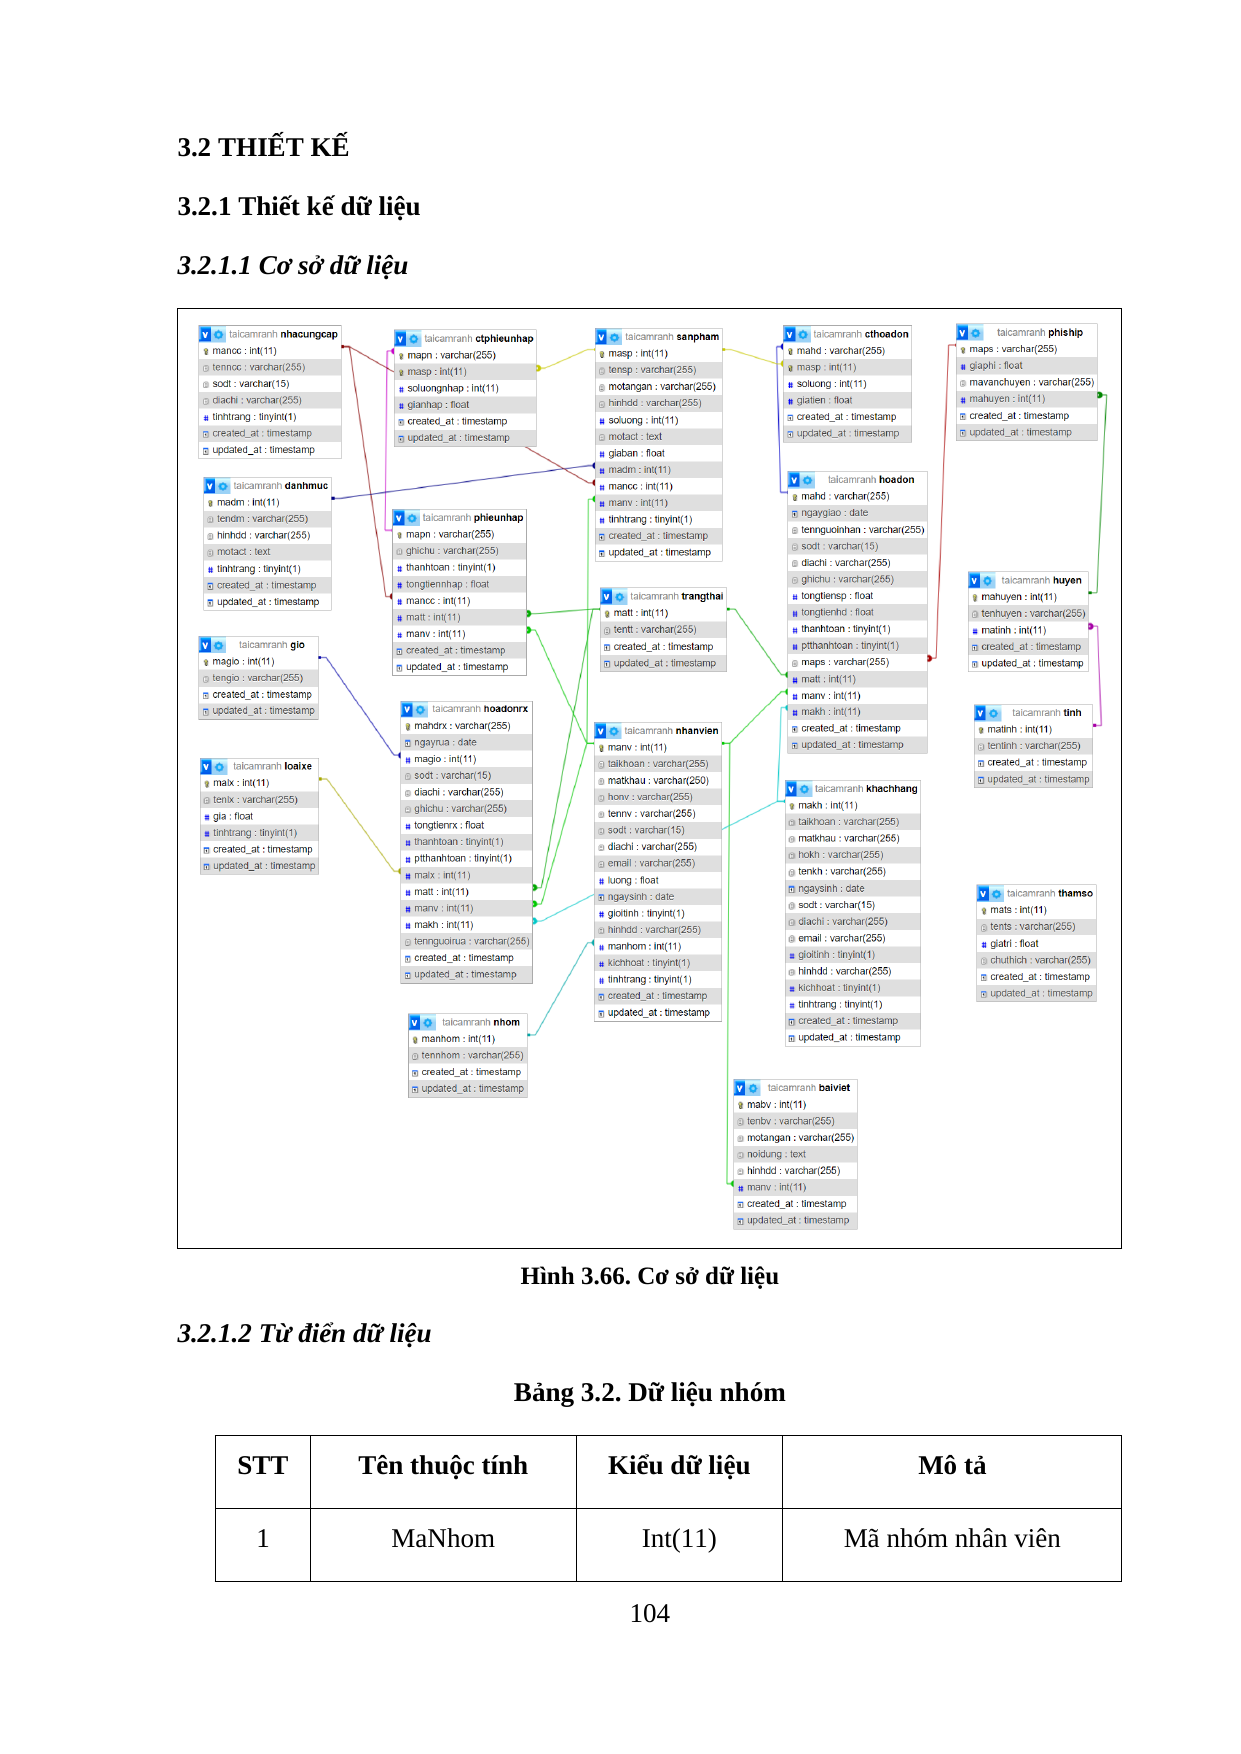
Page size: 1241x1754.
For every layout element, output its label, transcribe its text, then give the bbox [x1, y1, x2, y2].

subtitle Từ điển dữ liệu [177, 1317, 1122, 1348]
picture [178, 309, 1121, 1248]
table_cell 1 [216, 1509, 310, 1581]
subtitle Thiết kế dữ liệu [177, 190, 1122, 221]
table_cell MaNhom [311, 1509, 576, 1581]
subtitle Cơ sở dữ liệu [177, 249, 1122, 280]
table_header STT [216, 1436, 310, 1508]
table_header Mô tả [783, 1436, 1121, 1508]
table_header Kiểu dữ liệu [577, 1436, 782, 1508]
table_cell Int(11) [577, 1509, 782, 1581]
table_header Tên thuộc tính [311, 1436, 576, 1508]
subtitle THIẾT KẾ [177, 131, 1122, 162]
table_cell Mã nhóm nhân viên [783, 1509, 1121, 1581]
